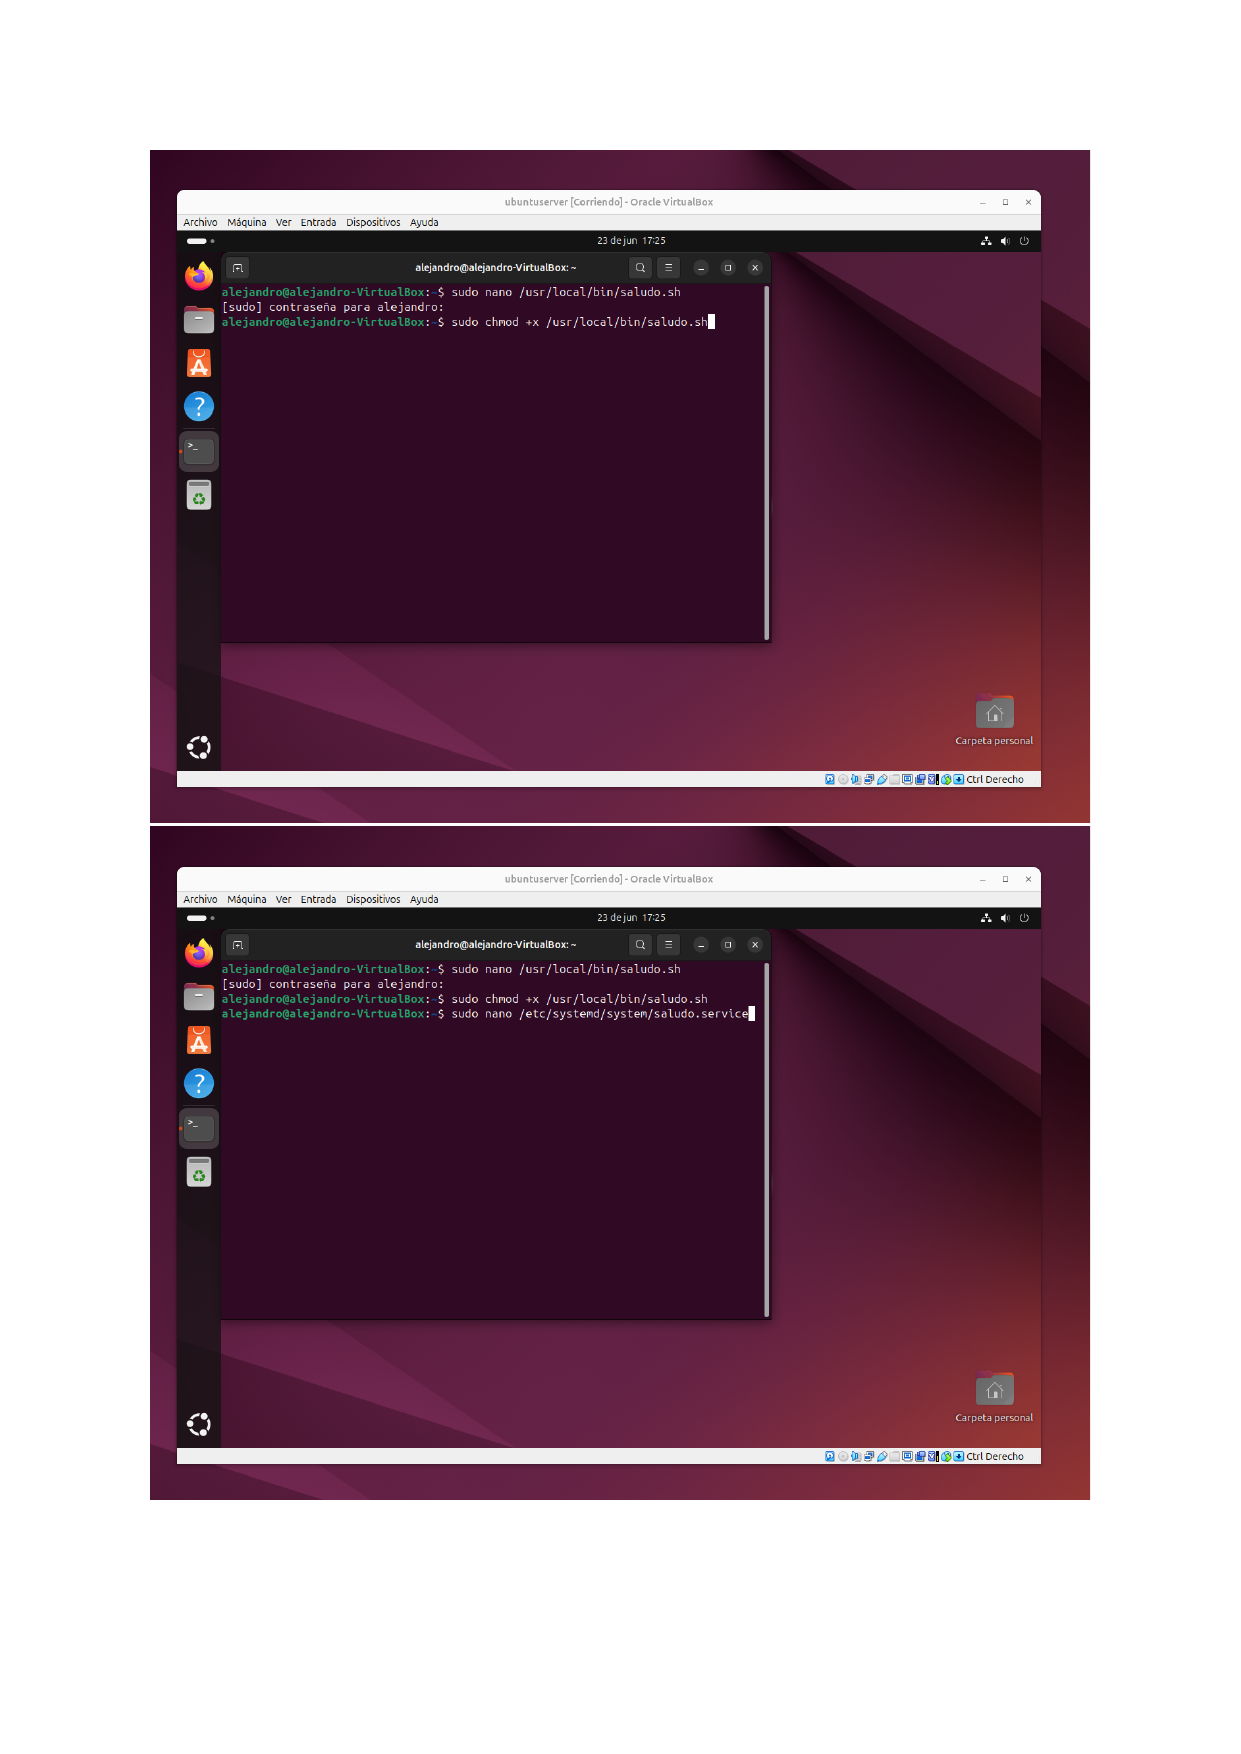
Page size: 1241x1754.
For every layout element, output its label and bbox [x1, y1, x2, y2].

picture [150, 150, 1091, 823]
picture [150, 826, 1091, 1500]
